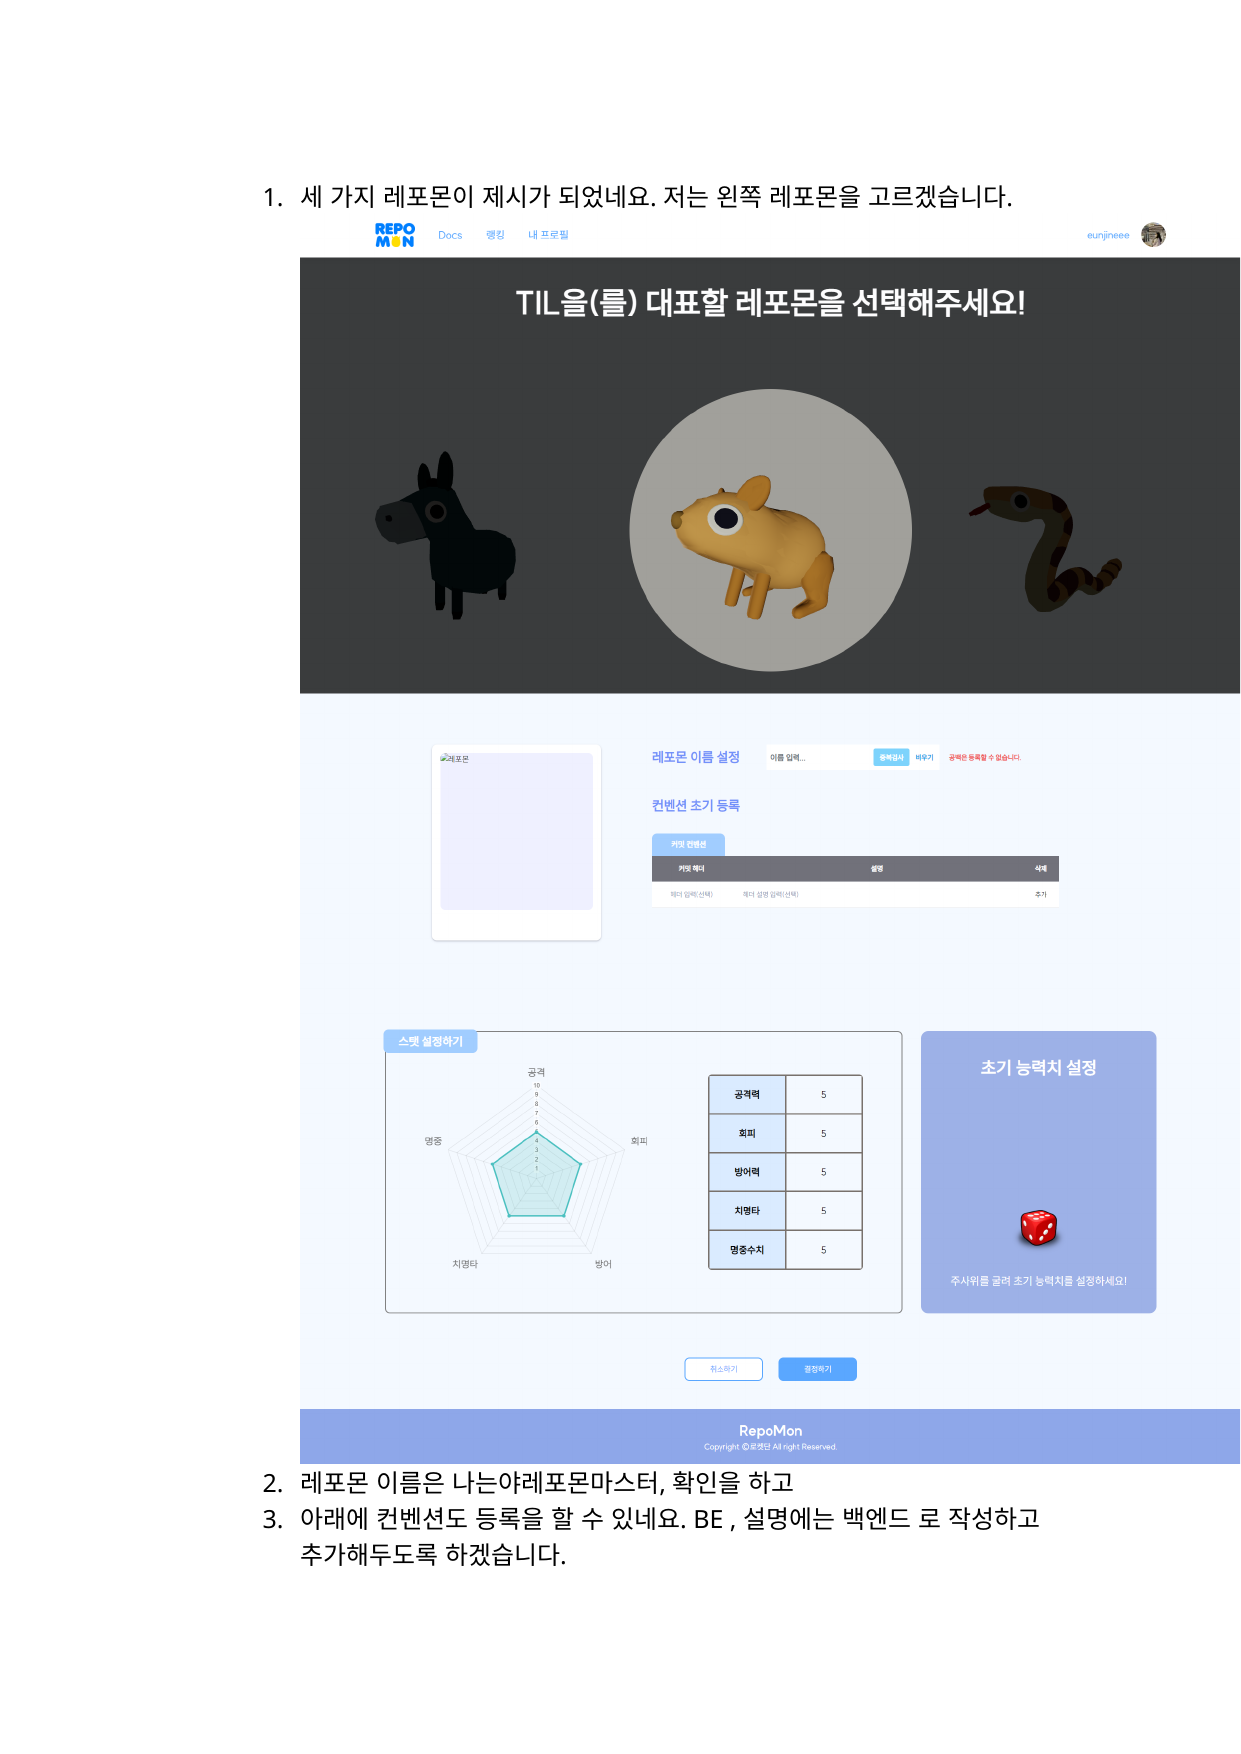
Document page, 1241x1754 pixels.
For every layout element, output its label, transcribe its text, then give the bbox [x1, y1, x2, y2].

list 레포몬 이름은 나는야레포몬마스터, 확인을 하고 [262, 1463, 1090, 1499]
picture [300, 213, 1241, 1464]
list 아래에 컨벤션도 등록을 할 수 있네요. BE , 설명에는 백엔드 로 작성하고 추가해두도록 하겠습니다. [262, 1499, 1090, 1572]
